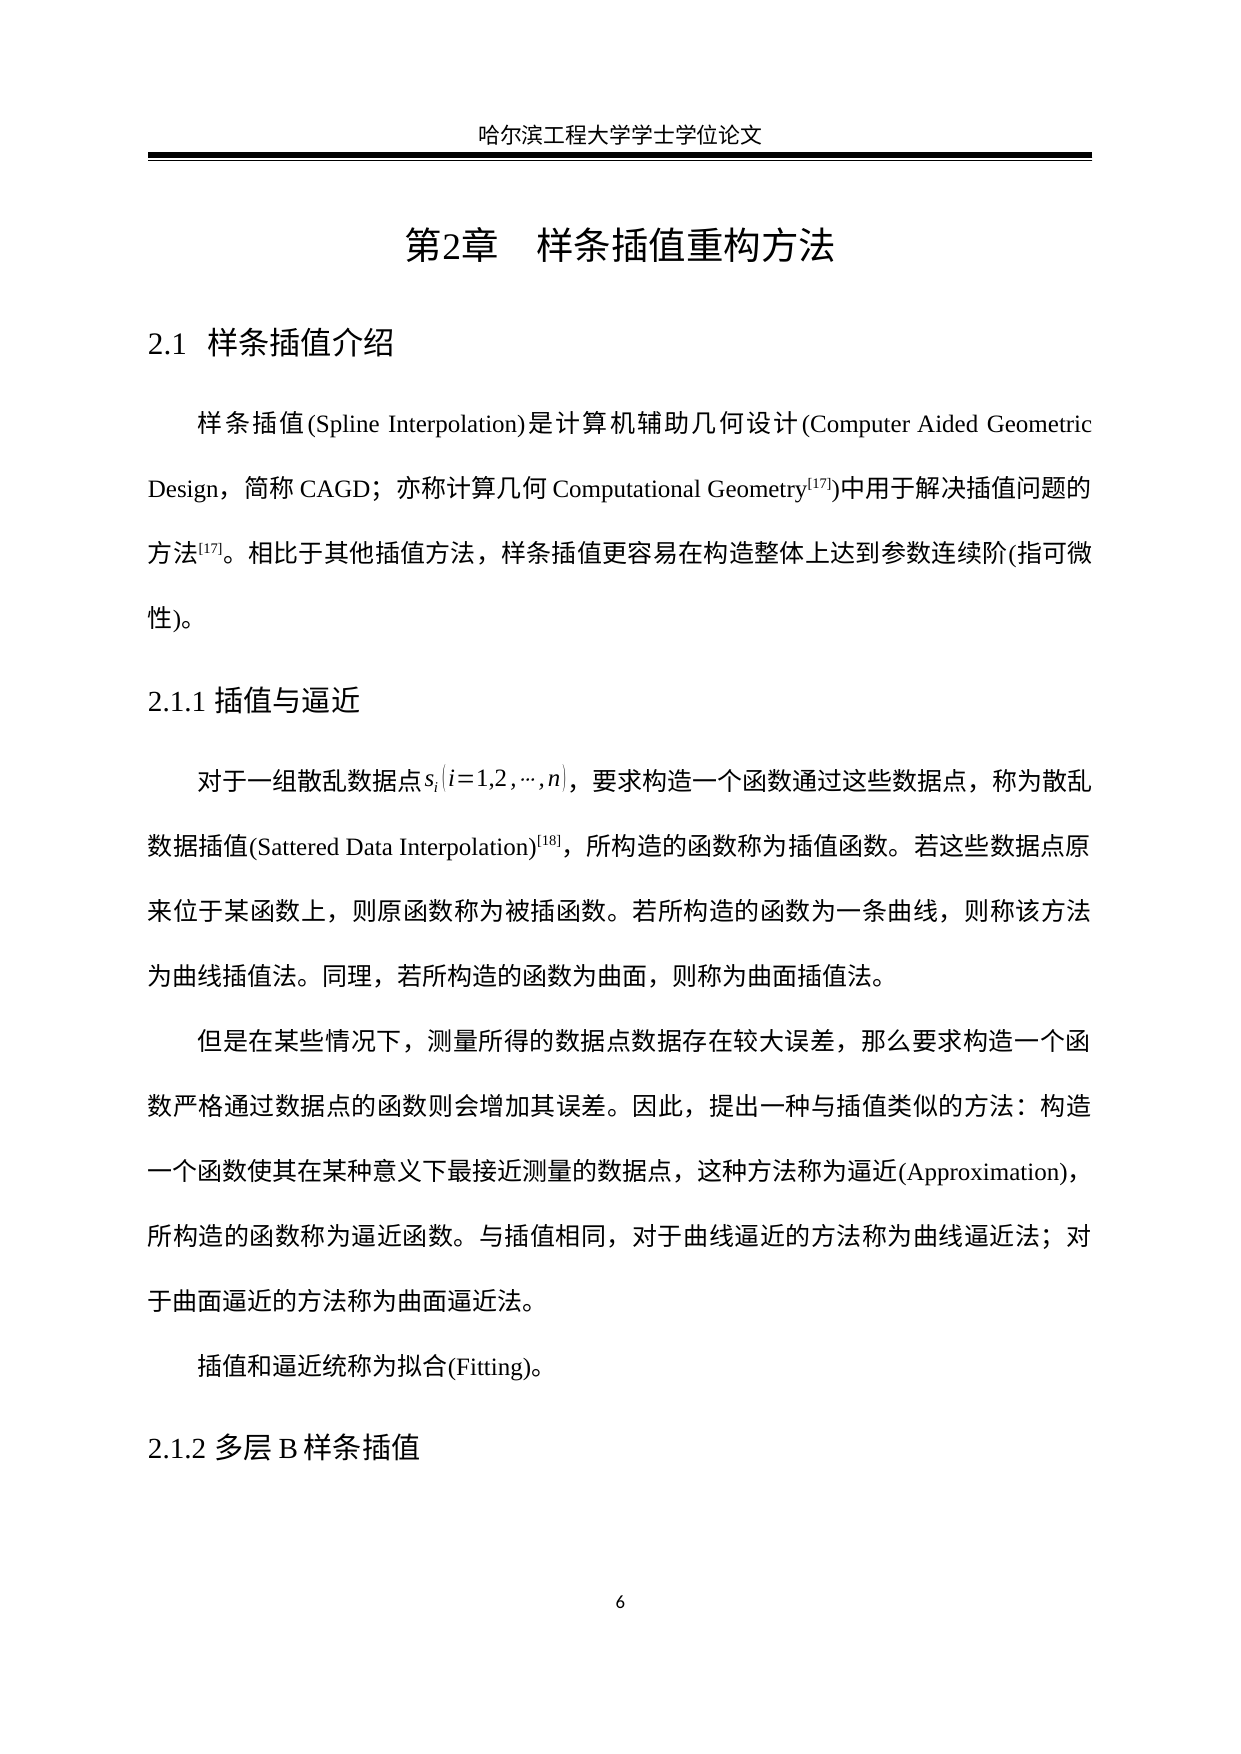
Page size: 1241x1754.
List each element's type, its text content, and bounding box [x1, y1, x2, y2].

text 对于一组散乱数据点，要求构造一个函数通过这些数据点，称为散乱数据插值(Sattered Data Interpolation)[18]，所构造的函数称为插值函数。若这些数据点原来位于某函数上，则原函数称为被插函数。若所构造的函数为一条曲线，则称该方法为曲线插值法。同理，若所构造的函数为曲面，则称为曲面插值法。 [148, 747, 1092, 1007]
list 样条插值介绍 [148, 308, 1092, 373]
list 样条插值重构方法 [148, 211, 1092, 276]
list 多层B样条插值 [148, 1413, 1092, 1478]
text 插值和逼近统称为拟合(Fitting)。 [148, 1332, 1092, 1397]
text 样条插值(Spline Interpolation)是计算机辅助几何设计(Computer Aided Geometric Design，简称CAGD；亦称计算几何Computational Geometry[17])中用于解决插值问题的方法[17]。相比于其他插值方法，样条插值更容易在构造整体上达到参数连续阶(指可微性)。 [148, 389, 1092, 649]
list 插值与逼近 [148, 666, 1092, 731]
text 但是在某些情况下，测量所得的数据点数据存在较大误差，那么要求构造一个函数严格通过数据点的函数则会增加其误差。因此，提出一种与插值类似的方法：构造一个函数使其在某种意义下最接近测量的数据点，这种方法称为逼近(Approximation)，所构造的函数称为逼近函数。与插值相同，对于曲线逼近的方法称为曲线逼近法；对于曲面逼近的方法称为曲面逼近法。 [148, 1007, 1092, 1332]
